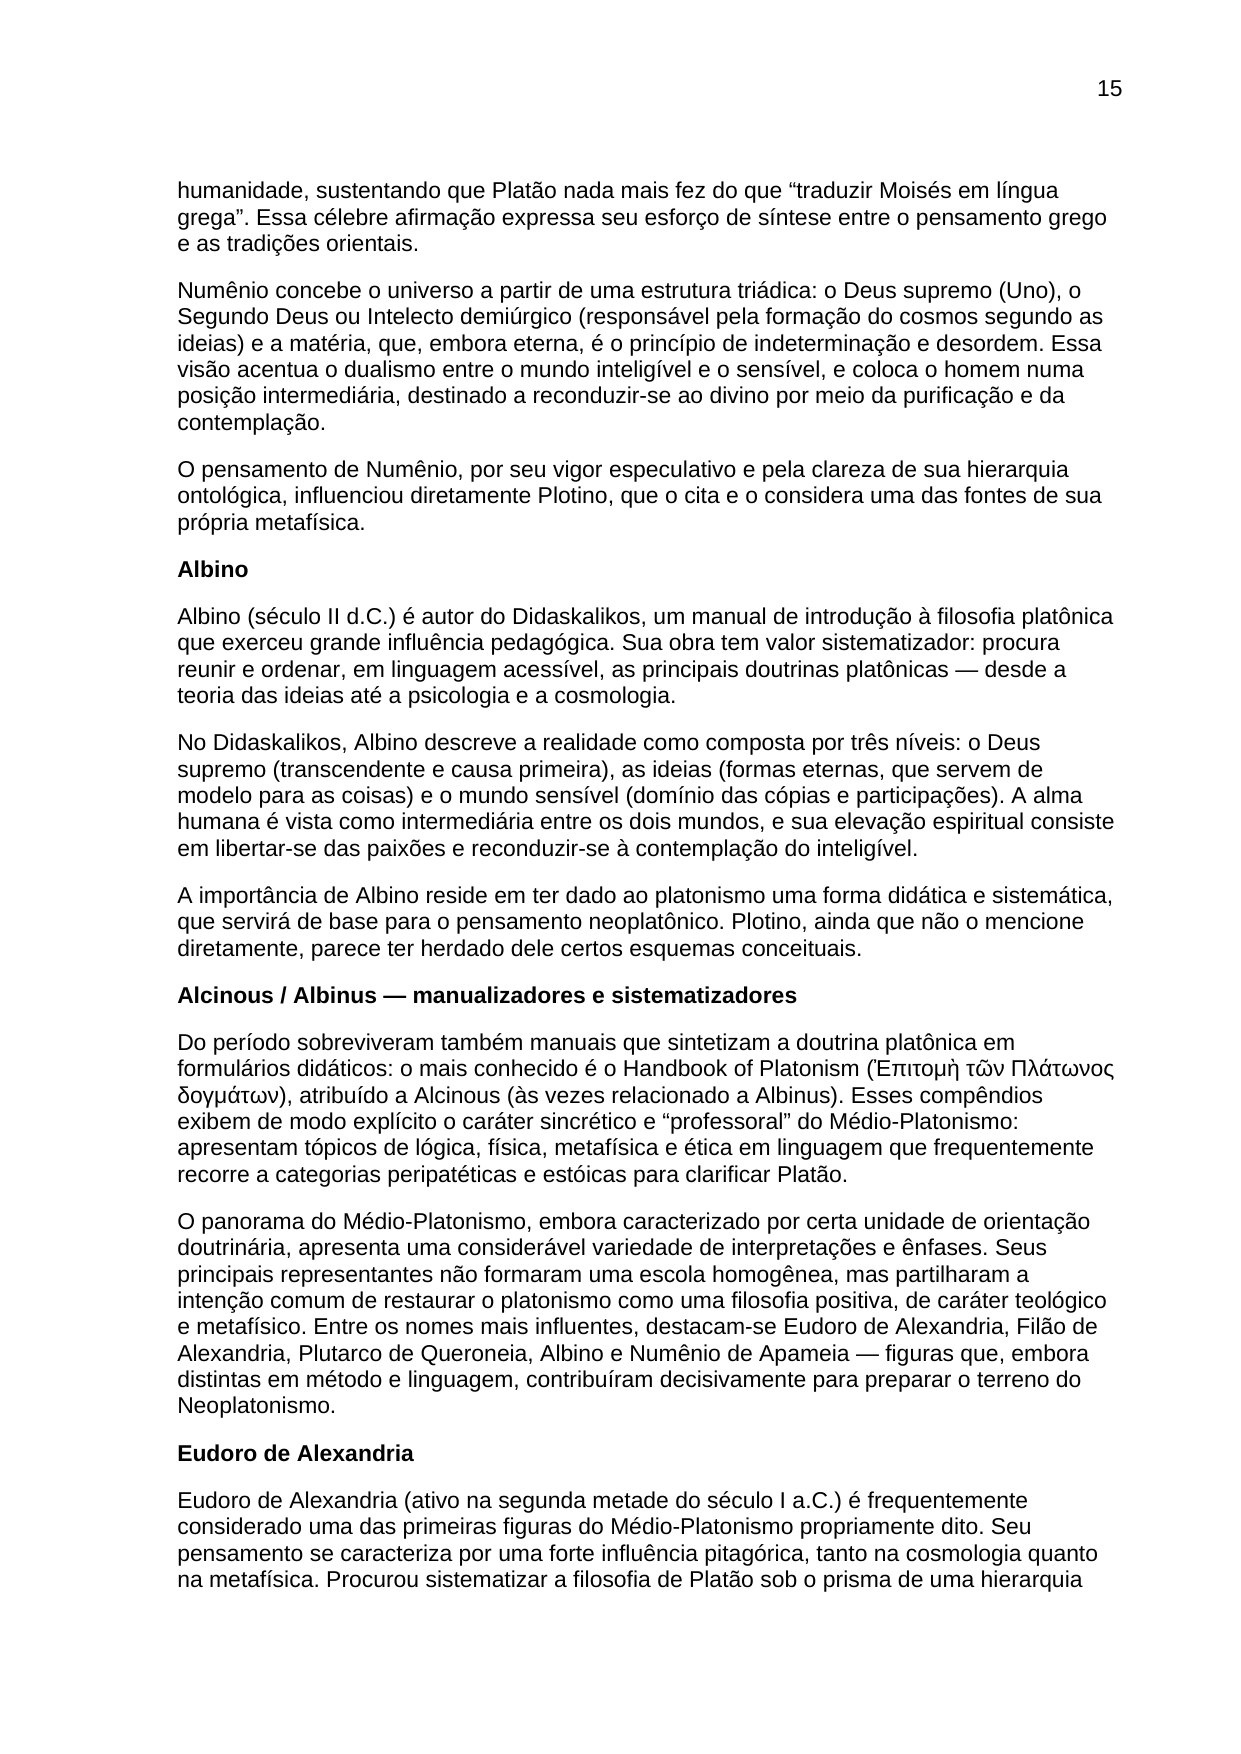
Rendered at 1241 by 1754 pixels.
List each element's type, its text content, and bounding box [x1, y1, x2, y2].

text No Didaskalikos, Albino descreve a realidade como composta por três níveis: o Deus supremo (transcendente e causa primeira), as ideias (formas eternas, que servem de modelo para as coisas) e o mundo sensível (domínio das cópias e participações). A alma humana é vista como intermediária entre os dois mundos, e sua elevação espiritual consiste em libertar-se das paixões e reconduzir-se à contemplação do inteligível. [177, 729, 1122, 861]
text Alcinous / Albinus — manualizadores e sistematizadores [177, 982, 1122, 1008]
text Numênio concebe o universo a partir de uma estrutura triádica: o Deus supremo (Uno), o Segundo Deus ou Intelecto demiúrgico (responsável pela formação do cosmos segundo as ideias) e a matéria, que, embora eterna, é o princípio de indeterminação e desordem. Essa visão acentua o dualismo entre o mundo inteligível e o sensível, e coloca o homem numa posição intermediária, destinado a reconduzir-se ao divino por meio da purificação e da contemplação. [177, 277, 1122, 435]
text O pensamento de Numênio, por seu vigor especulativo e pela clareza de sua hierarquia ontológica, influenciou diretamente Plotino, que o cita e o considera uma das fontes de sua própria metafísica. [177, 456, 1122, 535]
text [177, 177, 1122, 256]
text Do período sobreviveram também manuais que sintetizam a doutrina platônica em formulários didáticos: o mais conhecido é o Handbook of Platonism (Ἐπιτομὴ τῶν Πλάτωνος δογμάτων), atribuído a Alcinous (às vezes relacionado a Albinus). Esses compêndios exibem de modo explícito o caráter sincrético e “professoral” do Médio-Platonismo: apresentam tópicos de lógica, física, metafísica e ética em linguagem que frequentemente recorre a categorias peripatéticas e estóicas para clarificar Platão. [177, 1029, 1122, 1187]
text O panorama do Médio-Platonismo, embora caracterizado por certa unidade de orientação doutrinária, apresenta uma considerável variedade de interpretações e ênfases. Seus principais representantes não formaram uma escola homogênea, mas partilharam a intenção comum de restaurar o platonismo como uma filosofia positiva, de caráter teológico e metafísico. Entre os nomes mais influentes, destacam-se Eudoro de Alexandria, Filão de Alexandria, Plutarco de Queroneia, Albino e Numênio de Apameia — figuras que, embora distintas em método e linguagem, contribuíram decisivamente para preparar o terreno do Neoplatonismo. [177, 1208, 1122, 1419]
text Albino [177, 556, 1122, 582]
text A importância de Albino reside em ter dado ao platonismo uma forma didática e sistemática, que servirá de base para o pensamento neoplatônico. Plotino, ainda que não o mencione diretamente, parece ter herdado dele certos esquemas conceituais. [177, 882, 1122, 961]
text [177, 1487, 1122, 1592]
text Eudoro de Alexandria [177, 1439, 1122, 1466]
text Albino (século II d.C.) é autor do Didaskalikos, um manual de introdução à filosofia platônica que exerceu grande influência pedagógica. Sua obra tem valor sistematizador: procura reunir e ordenar, em linguagem acessível, as principais doutrinas platônicas — desde a teoria das ideias até a psicologia e a cosmologia. [177, 603, 1122, 708]
